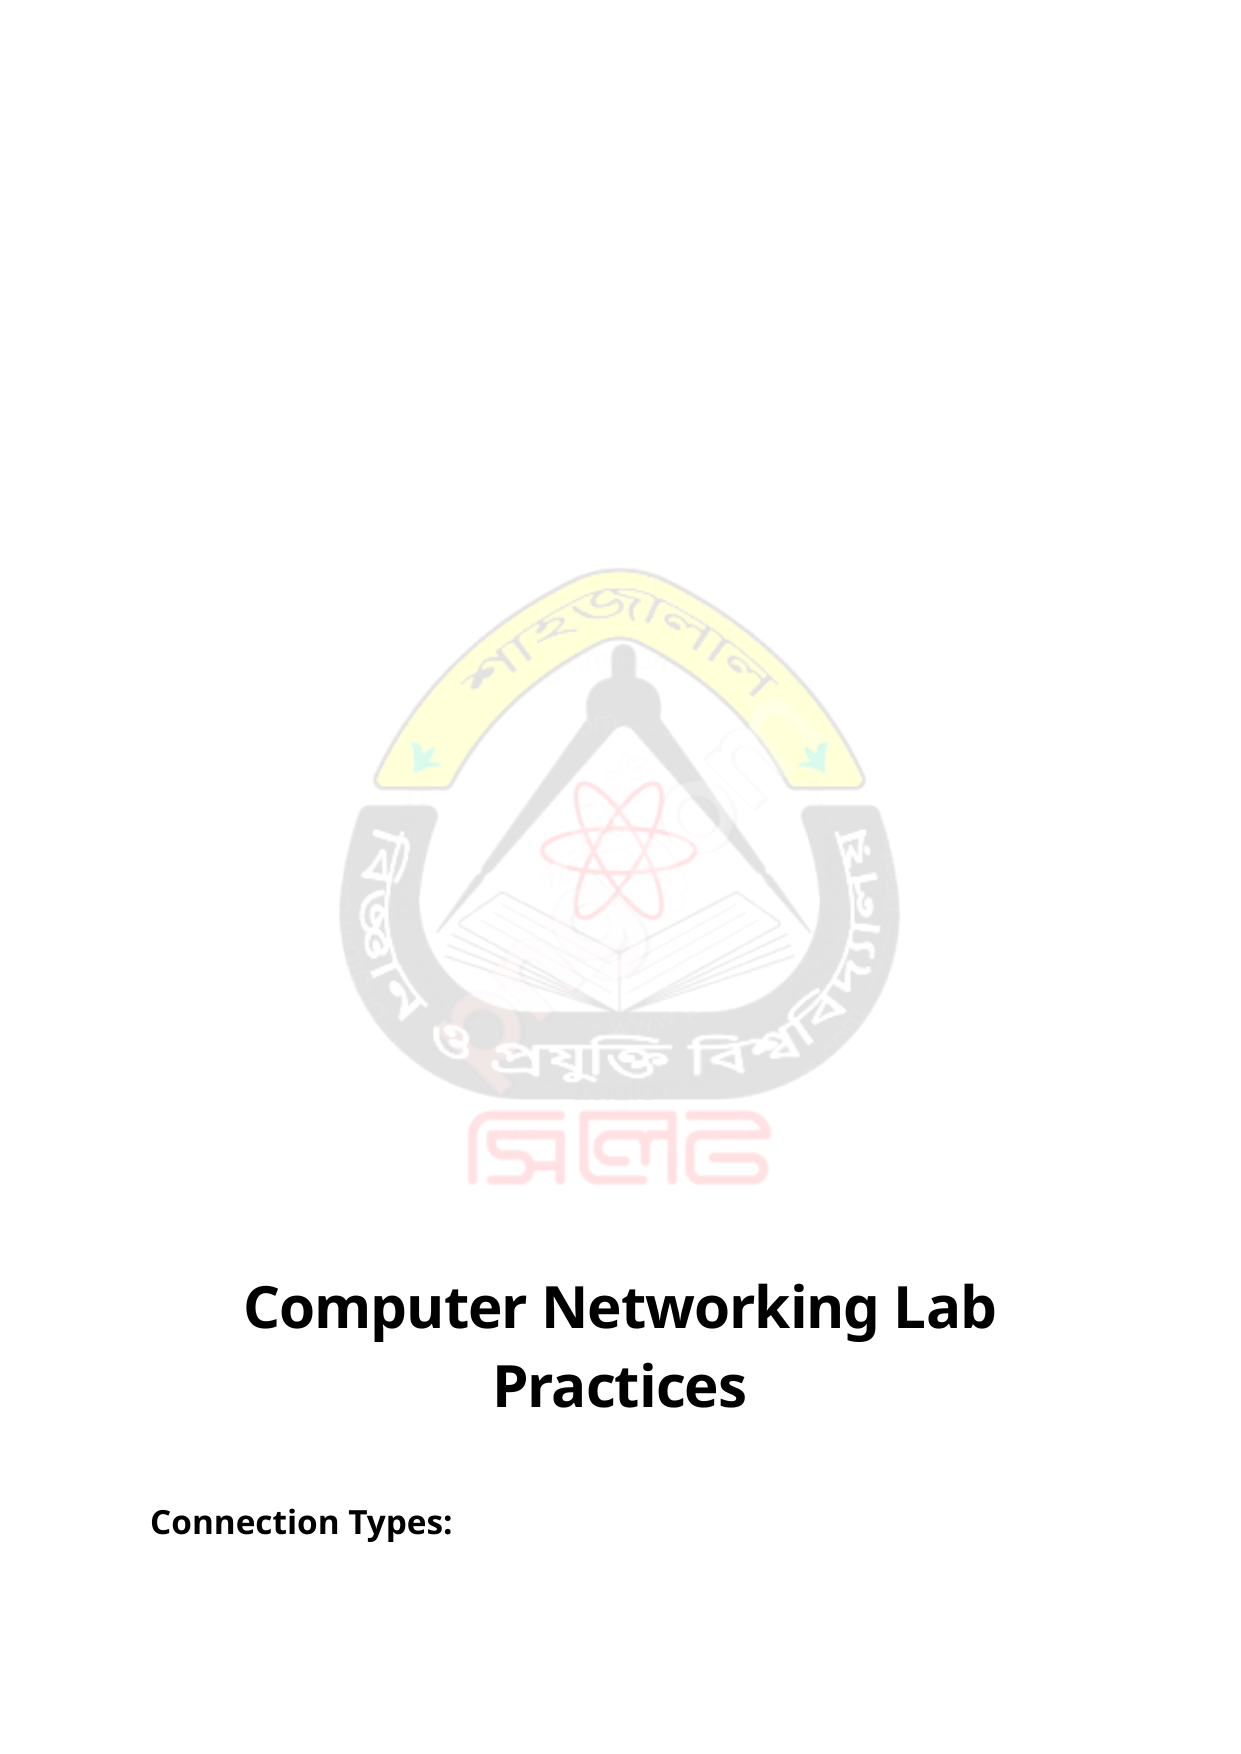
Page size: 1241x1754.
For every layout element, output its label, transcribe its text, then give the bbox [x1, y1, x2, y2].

text Connection Types: [150, 1498, 1090, 1544]
title Computer Networking Lab Practices [150, 1266, 1090, 1424]
